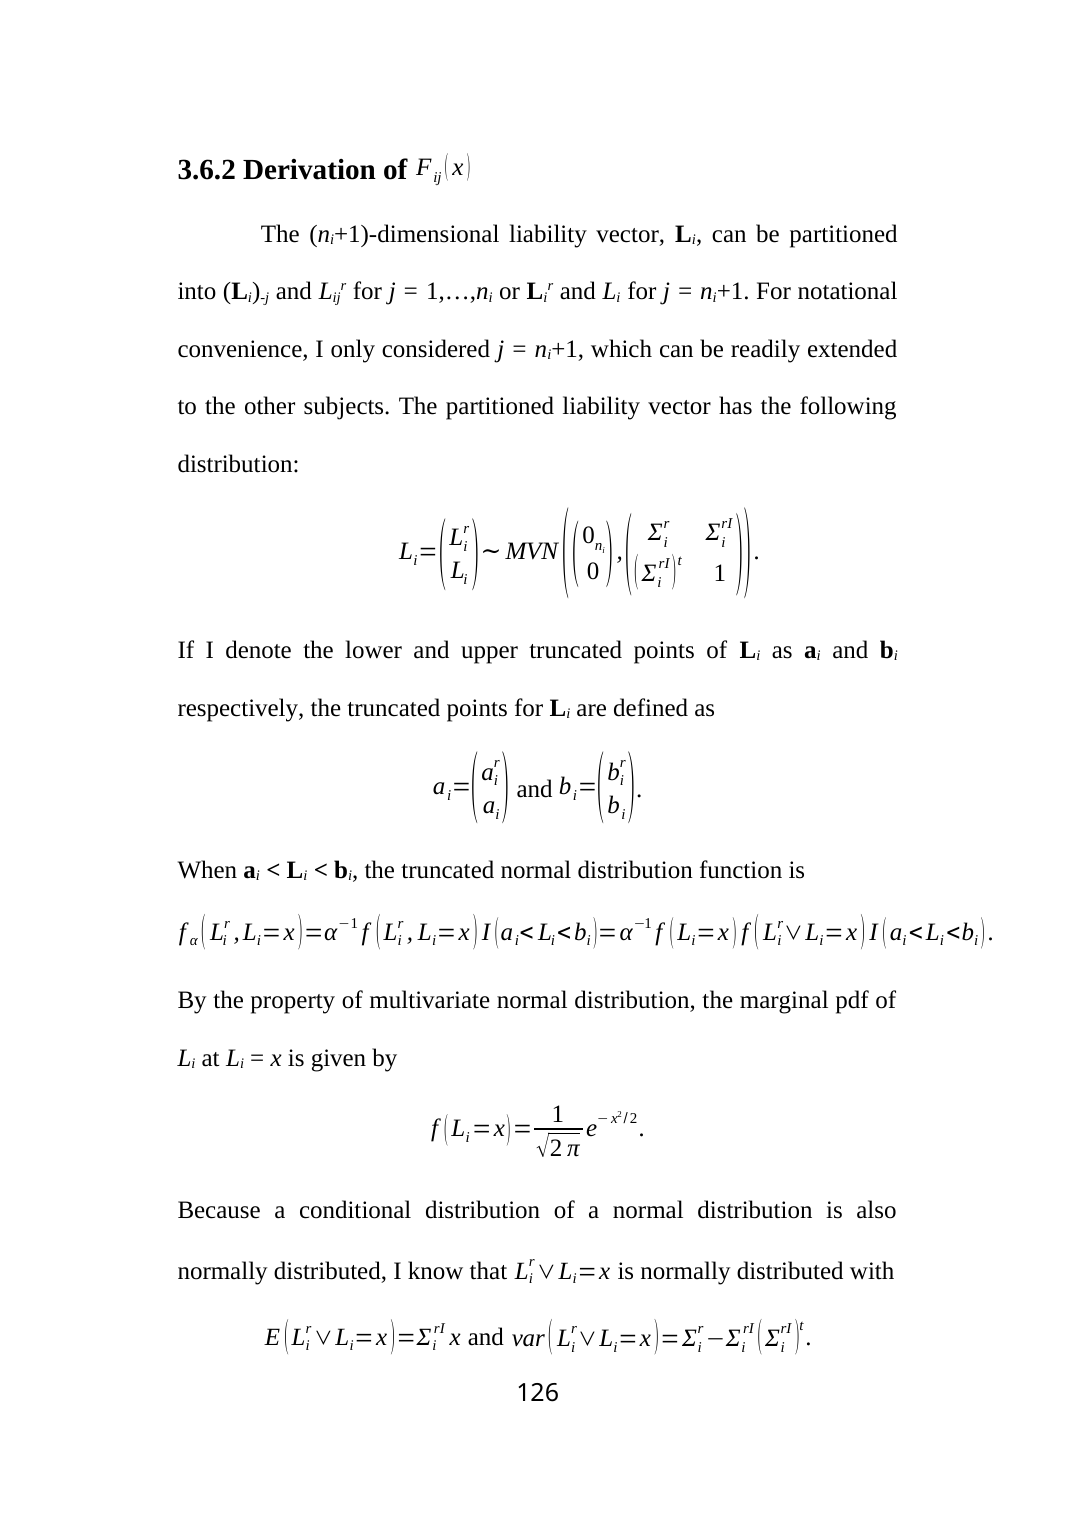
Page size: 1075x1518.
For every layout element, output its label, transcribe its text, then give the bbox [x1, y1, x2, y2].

text and . [177, 750, 898, 826]
text The (ni+1)-dimensional liability vector, Li, can be partitioned into (Li)-j and Lijr for j = 1,…,ni or Lir and Li for j = ni+1. For notational convenience, I only considered j = ni+1, which can be readily extended to the other subjects. The partitioned liability vector has the following distribution: [177, 219, 898, 478]
subtitle 3.6.2 Derivation of [177, 152, 898, 185]
text and . [177, 1316, 898, 1357]
text When ai < Li < bi, the truncated normal distribution function is [177, 855, 898, 884]
text Because a conditional distribution of a normal distribution is also normally distributed, I know that is normally distributed with [177, 1195, 898, 1288]
text If I denote the lower and upper truncated points of Li as ai and bi respectively, the truncated points for Li are defined as [177, 635, 898, 721]
text By the property of multivariate normal distribution, the marginal pdf of Li at Li = x is given by [177, 985, 898, 1071]
